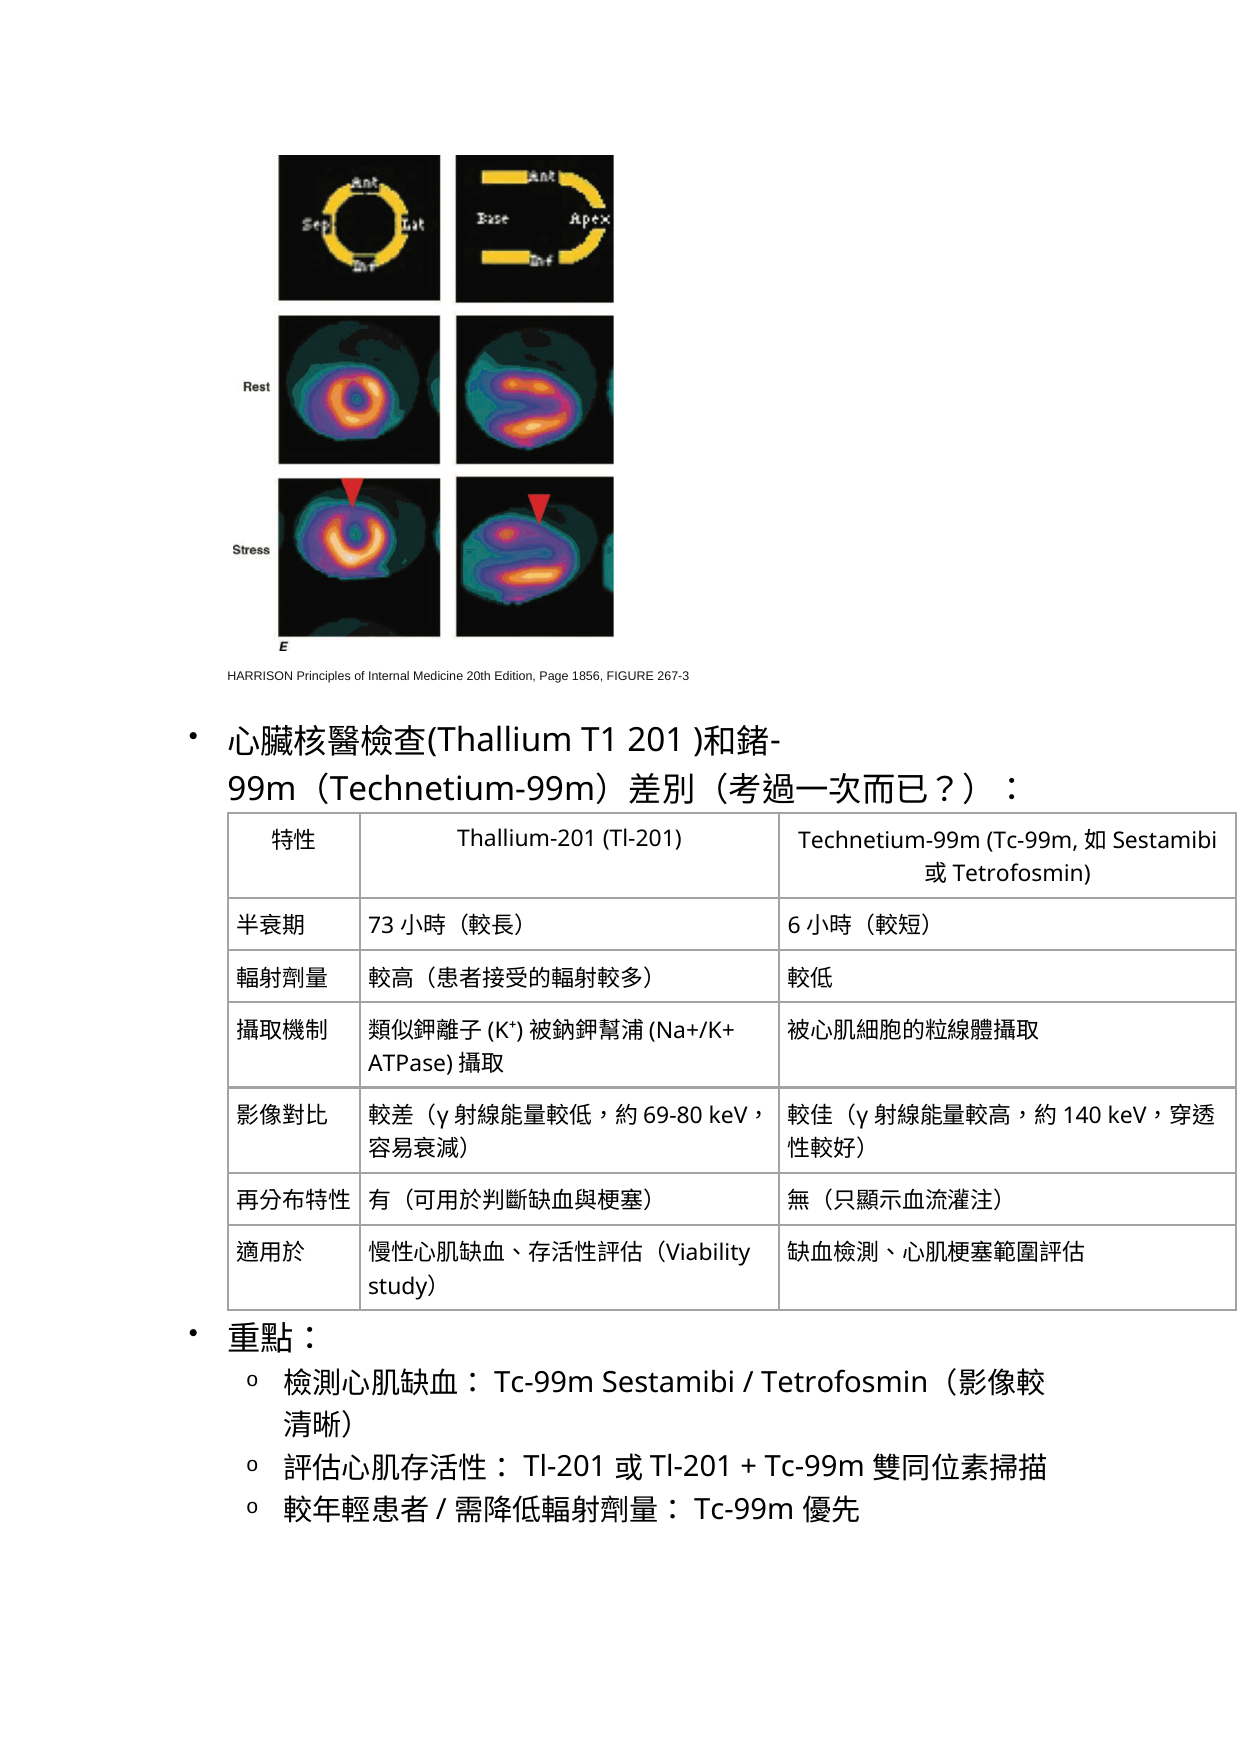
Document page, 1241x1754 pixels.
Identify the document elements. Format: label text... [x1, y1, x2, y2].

table_cell 半衰期 [229, 899, 359, 949]
table_header Technetium-99m (Tc-99m, 如 Sestamibi 或 Tetrofosmin) [780, 814, 1235, 897]
table_cell 類似鉀離子 (K⁺) 被鈉鉀幫浦 (Na+/K+ ATPase) 攝取 [361, 1003, 778, 1086]
table_cell 攝取機制 [229, 1003, 359, 1086]
table_cell 較差（γ 射線能量較低，約 69-80 keV，容易衰減） [361, 1089, 778, 1172]
table_cell 缺血檢測、心肌梗塞範圍評估 [780, 1226, 1235, 1309]
table_cell 73 小時（較長） [361, 899, 778, 949]
table_header Thallium-201 (Tl-201) [361, 814, 778, 897]
picture [227, 150, 629, 655]
table_cell 影像對比 [229, 1089, 359, 1172]
table_cell 6 小時（較短） [780, 899, 1235, 949]
list 心臟核醫檢查(Thallium T1 201 )和鍺-99m（Technetium-99m）差別（考過一次而已？）： [189, 715, 1053, 812]
table_cell 慢性心肌缺血、存活性評估（Viability study） [361, 1226, 778, 1309]
text HARRISON Principles of Internal Medicine 20th Edition, Page 1856, FIGURE 267-3 [227, 669, 1053, 683]
table_cell 被心肌細胞的粒線體攝取 [780, 1003, 1235, 1086]
table_cell 無（只顯示血流灌注） [780, 1174, 1235, 1224]
list 重點： [189, 1311, 1053, 1359]
list 評估心肌存活性： Tl-201 或 Tl-201 + Tc-99m 雙同位素掃描 [246, 1444, 1053, 1487]
table_header 特性 [229, 814, 359, 897]
table_cell 適用於 [229, 1226, 359, 1309]
table_cell 再分布特性 [229, 1174, 359, 1224]
table_cell 有（可用於判斷缺血與梗塞） [361, 1174, 778, 1224]
table_cell 輻射劑量 [229, 951, 359, 1001]
table_cell 較佳（γ 射線能量較高，約 140 keV，穿透性較好） [780, 1089, 1235, 1172]
list 檢測心肌缺血： Tc-99m Sestamibi / Tetrofosmin（影像較清晰） [246, 1359, 1053, 1444]
list 較年輕患者 / 需降低輻射劑量： Tc-99m 優先 [246, 1487, 1053, 1529]
table_cell 較低 [780, 951, 1235, 1001]
table_cell 較高（患者接受的輻射較多） [361, 951, 778, 1001]
